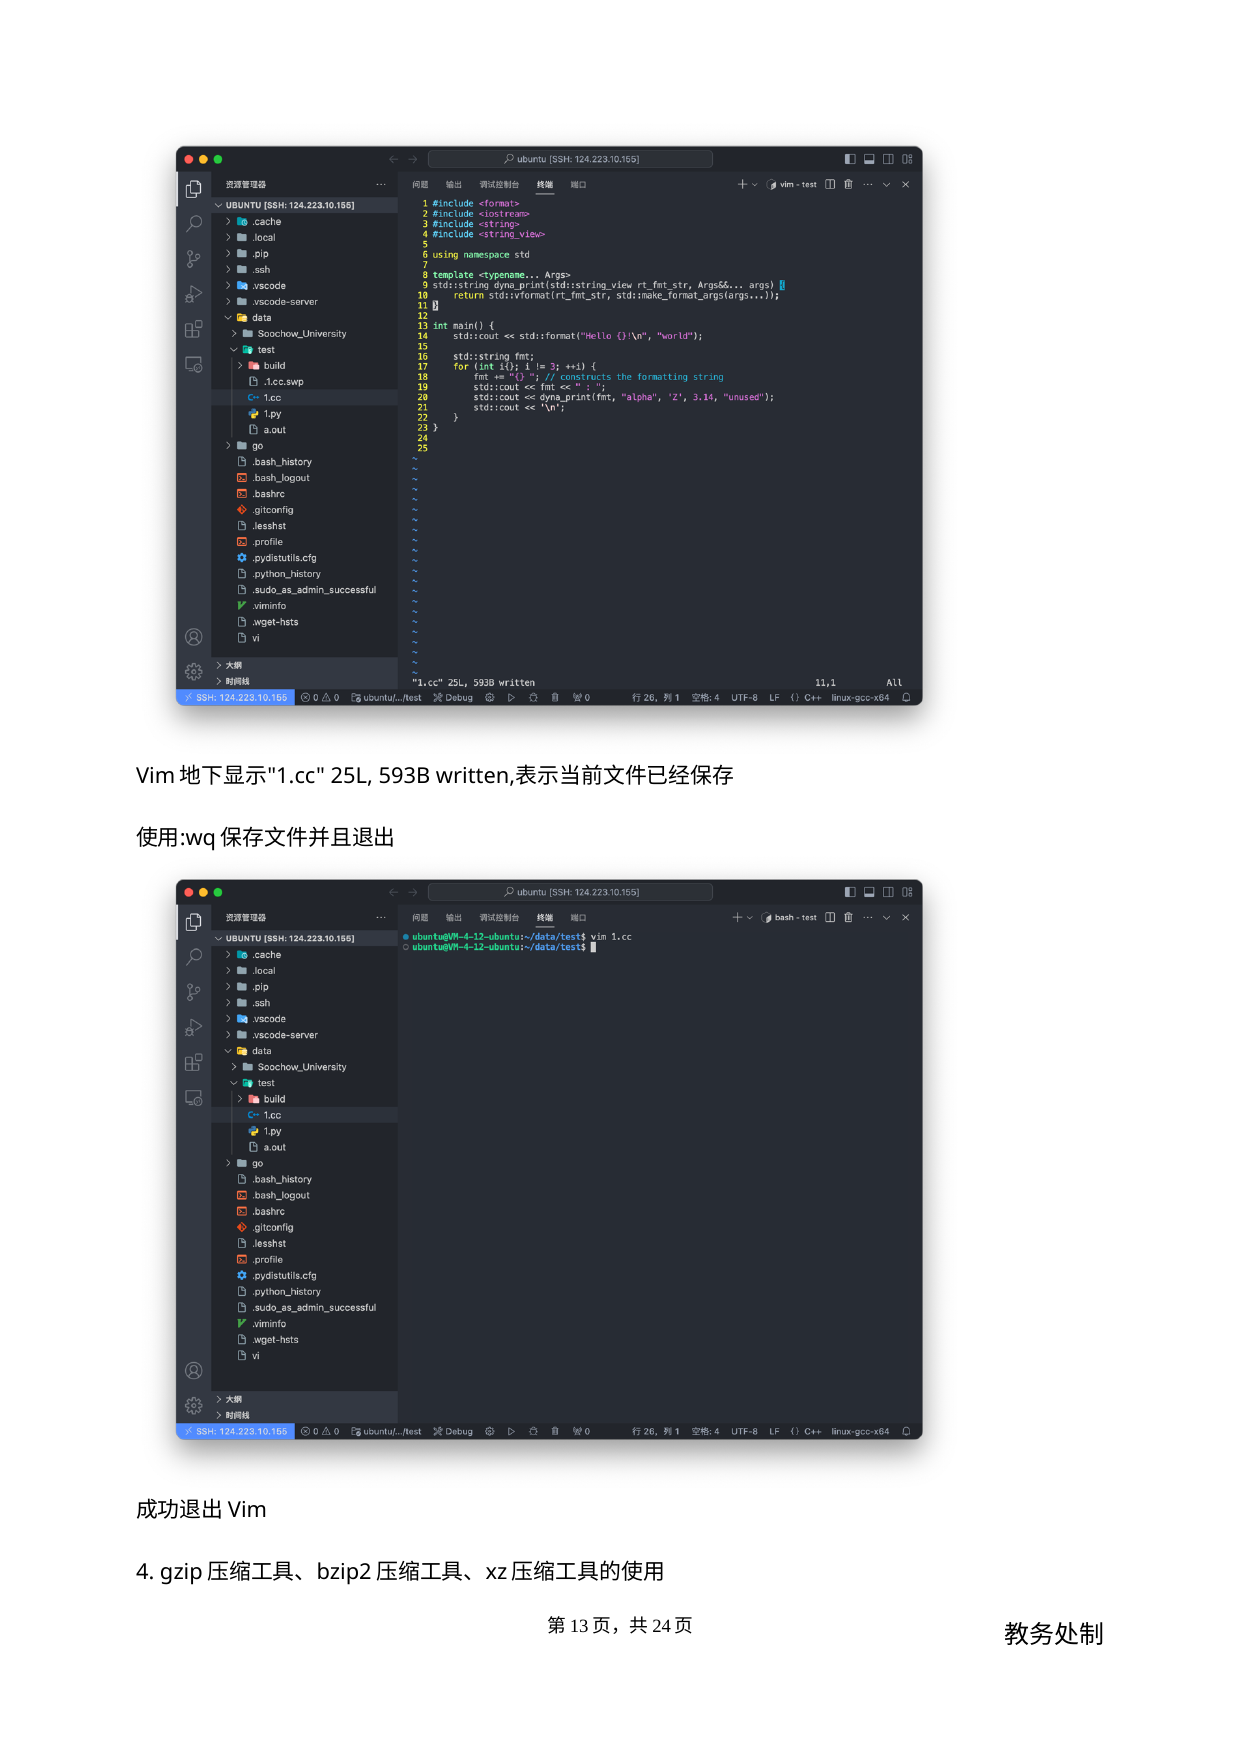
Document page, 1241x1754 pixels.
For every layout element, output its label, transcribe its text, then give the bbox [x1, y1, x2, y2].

text 使用:wq保存文件并且退出 [136, 820, 1104, 852]
picture [135, 851, 963, 1493]
text Vim地下显示"1.cc" 25L, 593B written,表示当前文件已经保存 [136, 758, 1104, 790]
text 成功退出Vim [136, 1492, 1104, 1524]
picture [135, 118, 963, 759]
text 4. gzip压缩工具、bzip2压缩工具、xz压缩工具的使用 [136, 1554, 1104, 1586]
